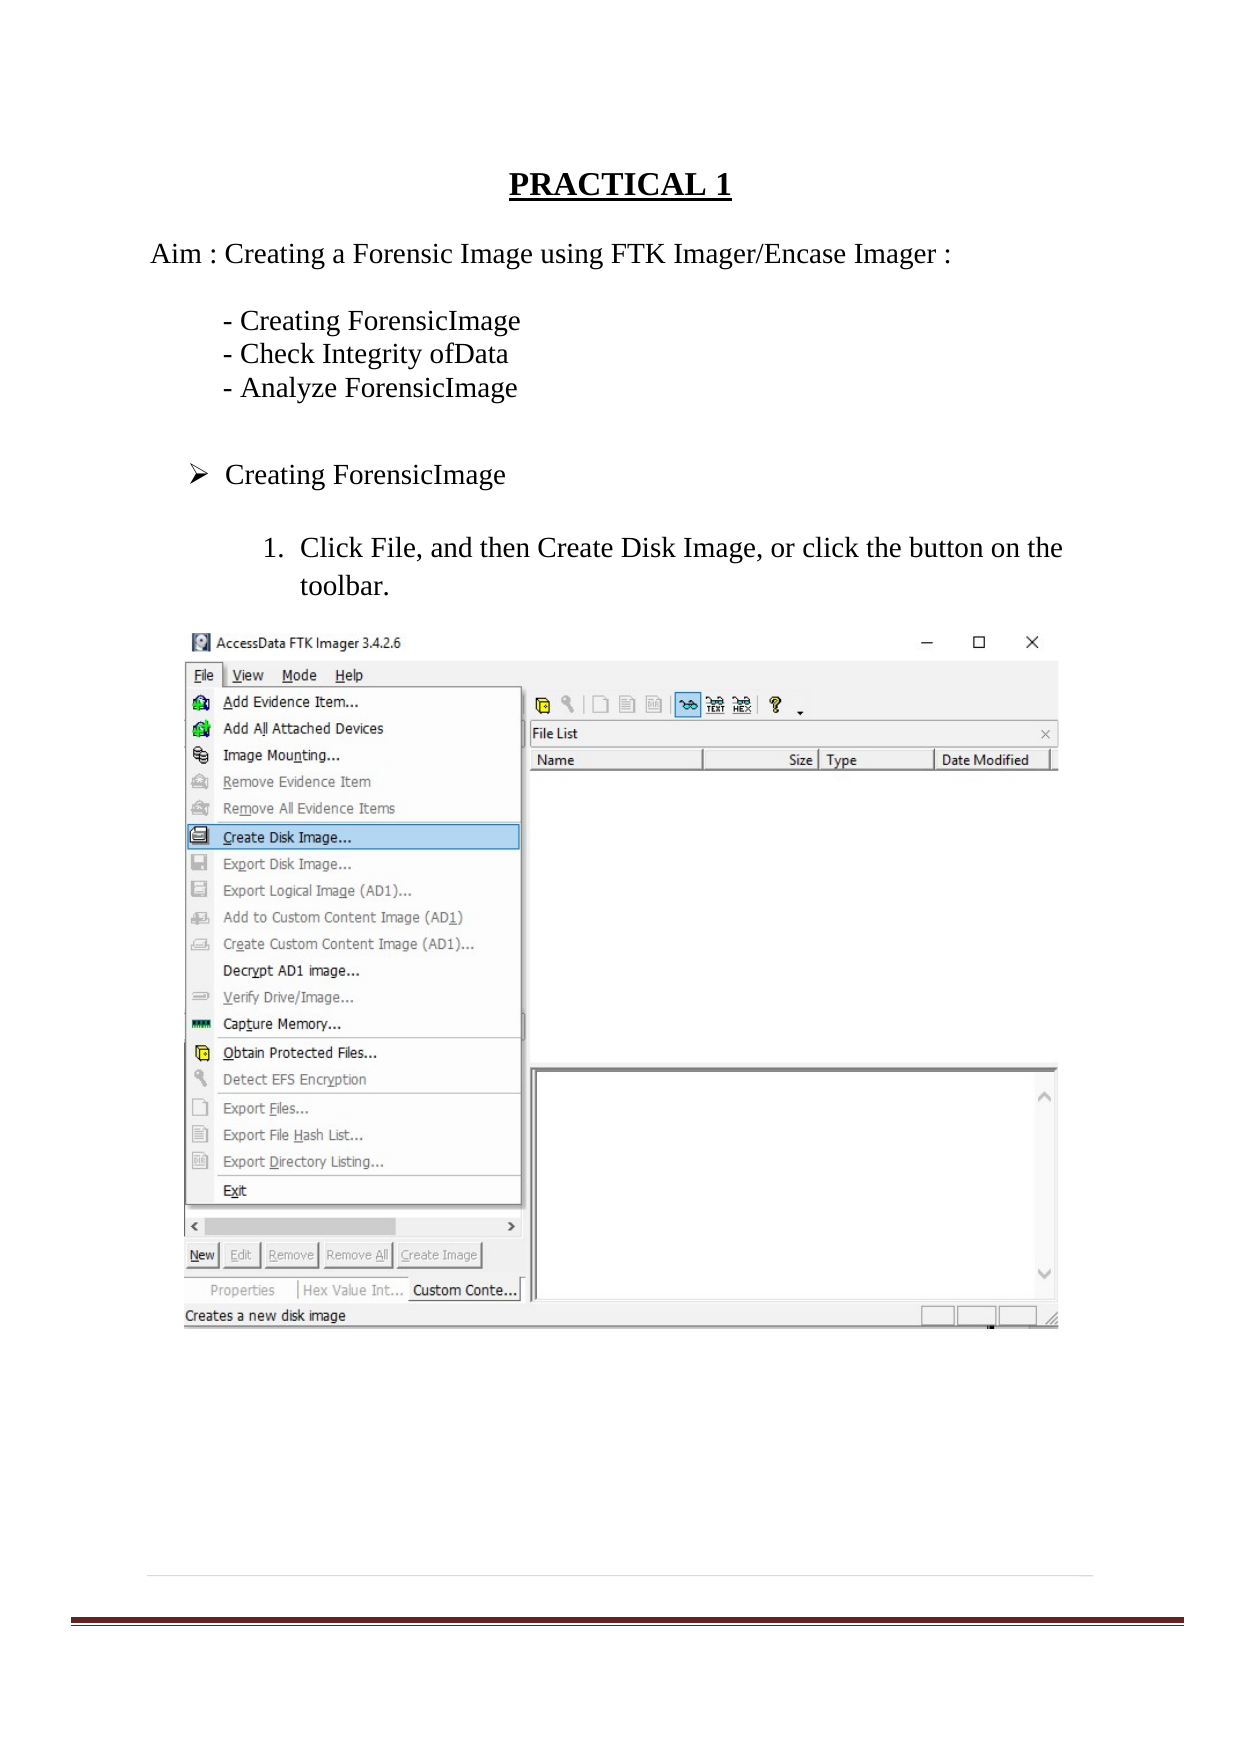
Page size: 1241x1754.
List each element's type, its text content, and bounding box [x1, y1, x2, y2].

list Check Integrity ofData [223, 337, 1184, 371]
list Analyze ForensicImage [223, 371, 1184, 404]
list Click File, and then Create Disk Image, or click the button on the toolbar. [262, 530, 1063, 601]
subtitle PRACTICAL 1 [234, 164, 1006, 203]
picture [184, 633, 1059, 1329]
list Creating ForensicImage [187, 457, 1184, 491]
list Creating ForensicImage [223, 304, 1184, 337]
text Aim : Creating a Forensic Image using FTK Imager/Encase Imager : [150, 237, 1184, 270]
